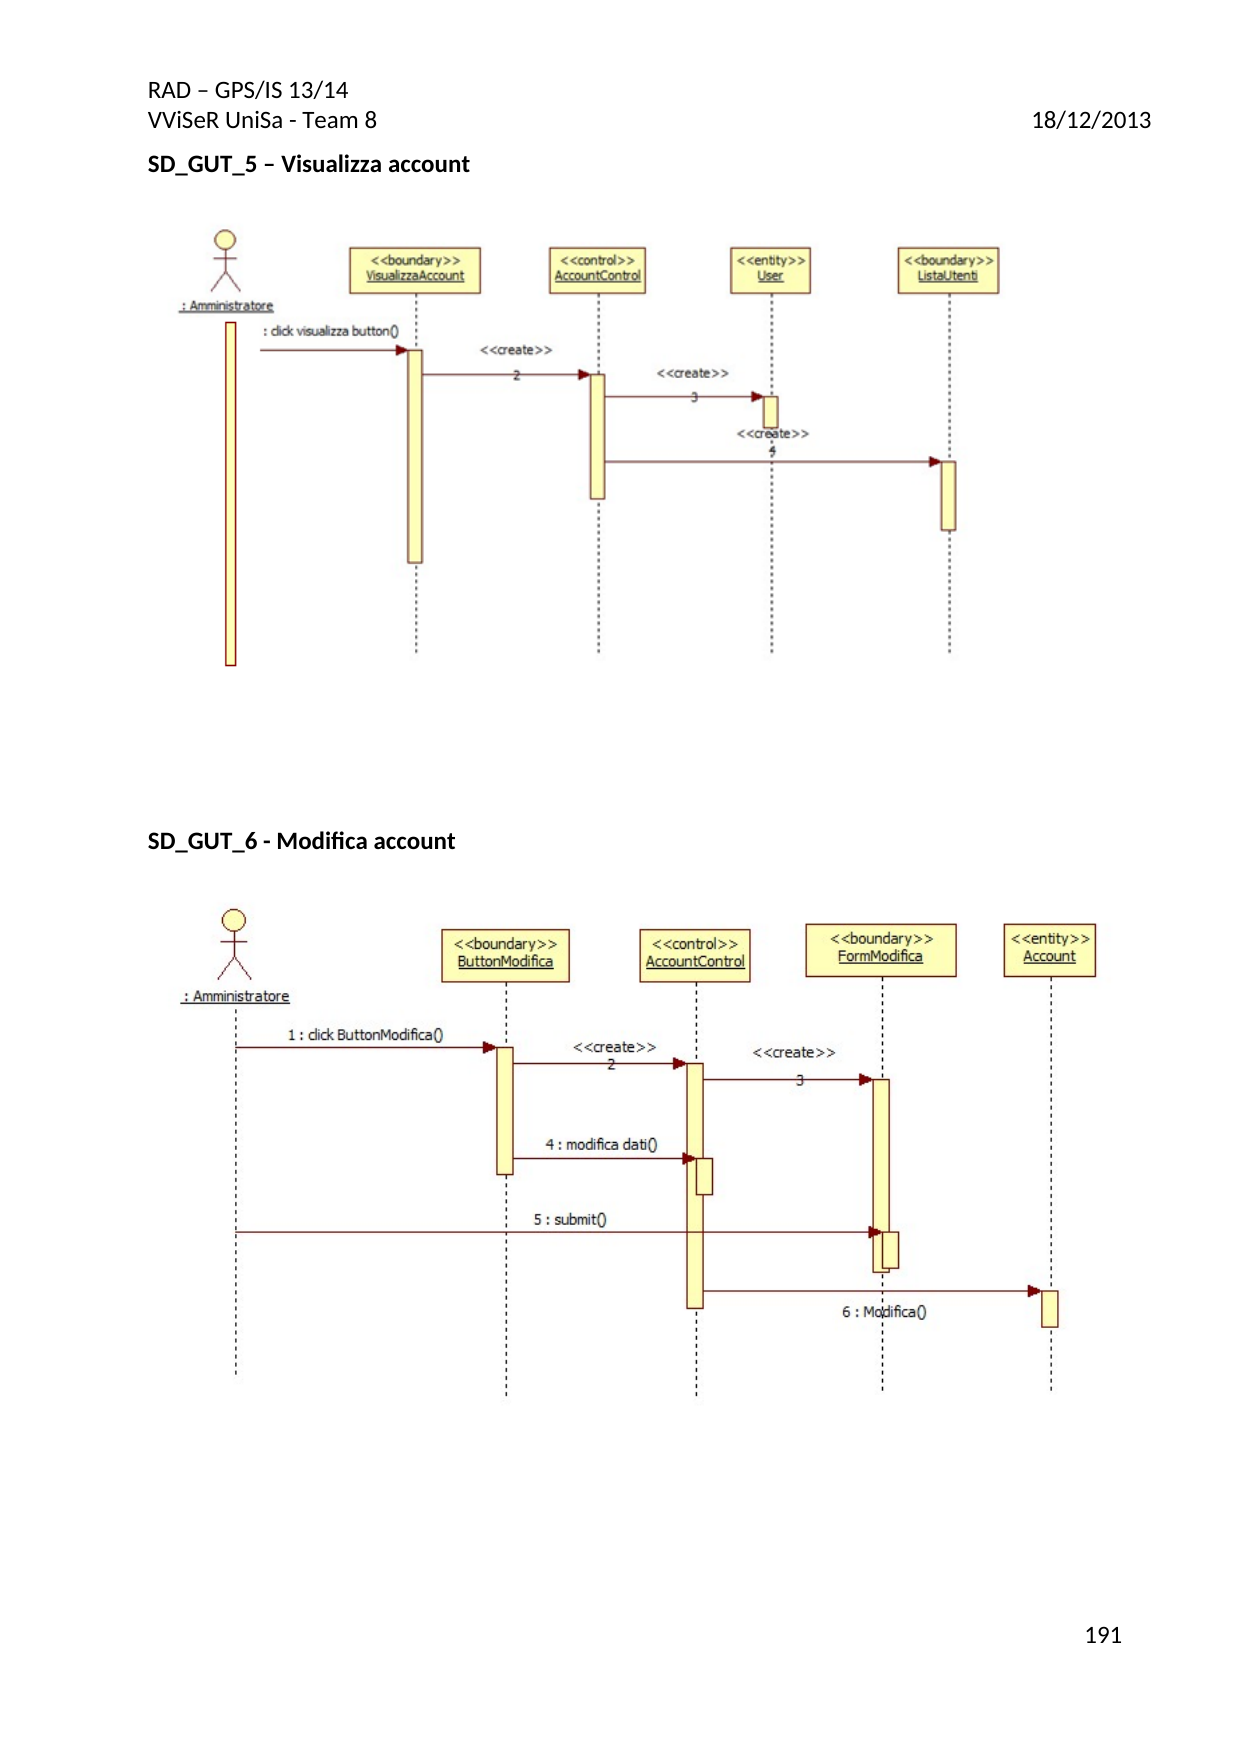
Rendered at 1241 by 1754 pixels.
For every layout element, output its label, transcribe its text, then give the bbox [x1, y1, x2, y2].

text SD_GUT_5 – Visualizza account [148, 148, 1122, 178]
picture [147, 203, 1081, 687]
text SD_GUT_6 - Modifica account [148, 825, 1122, 855]
picture [147, 881, 1123, 1423]
